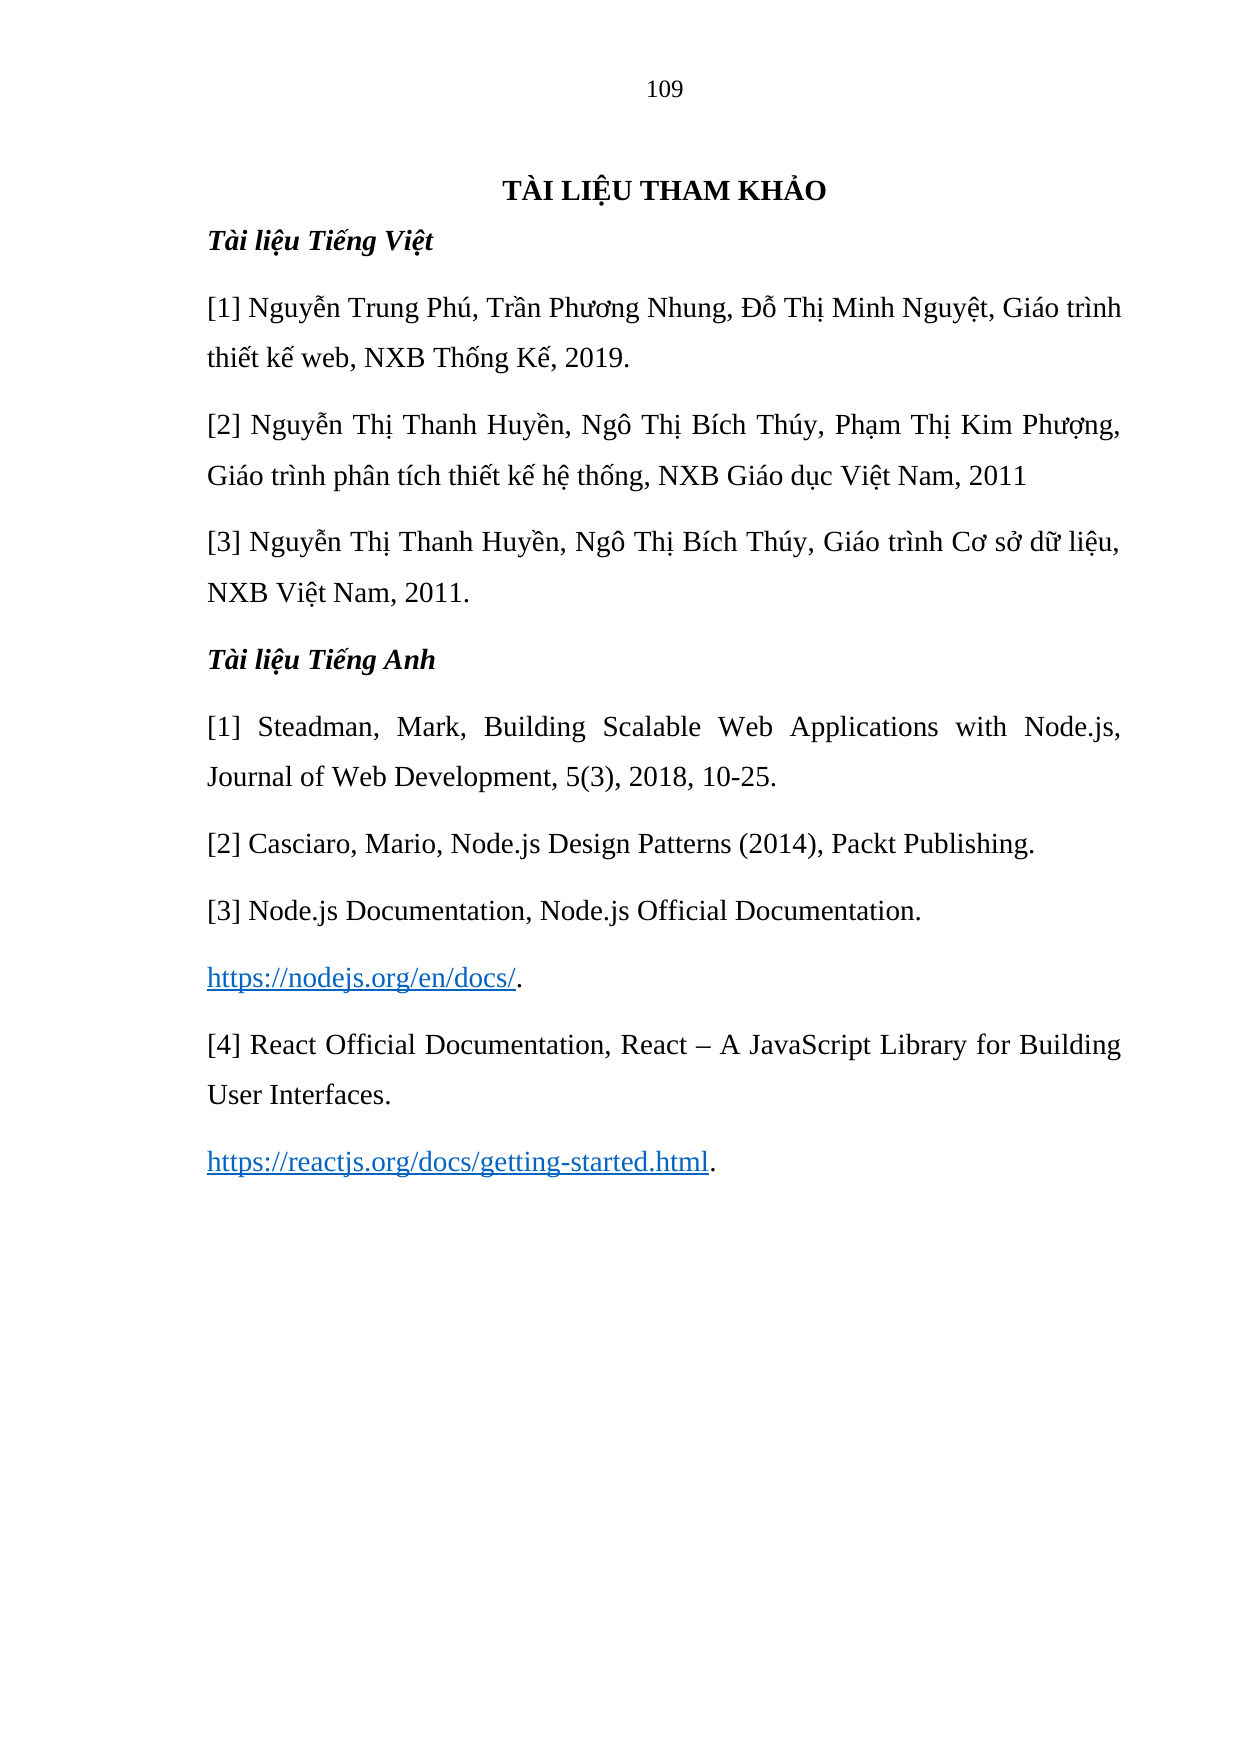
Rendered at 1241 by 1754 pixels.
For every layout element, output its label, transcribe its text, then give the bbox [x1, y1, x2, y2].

text [4] React Official Documentation, React – A JavaScript Library for Building User Interfaces. [207, 1027, 1122, 1111]
subtitle TÀI LIỆU THAM KHẢO [207, 173, 1122, 206]
text Tài liệu Tiếng Việt [207, 223, 1122, 257]
text [2] Casciaro, Mario, Node.js Design Patterns (2014), Packt Publishing. [207, 826, 1122, 860]
text [2] Nguyễn Thị Thanh Huyền, Ngô Thị Bích Thúy, Phạm Thị Kim Phượng, Giáo trình phân tích thiết kế hệ thống, NXB Giáo dục Việt Nam, 2011 [207, 407, 1122, 491]
text [1] Steadman, Mark, Building Scalable Web Applications with Node.js, Journal of Web Development, 5(3), 2018, 10-25. [207, 709, 1122, 793]
text Tài liệu Tiếng Anh [207, 642, 1122, 675]
text https://nodejs.org/en/docs/. [207, 960, 1122, 994]
text [3] Nguyễn Thị Thanh Huyền, Ngô Thị Bích Thúy, Giáo trình Cơ sở dữ liệu, NXB Việt Nam, 2011. [207, 524, 1122, 608]
text [3] Node.js Documentation, Node.js Official Documentation. [207, 893, 1122, 927]
text https://reactjs.org/docs/getting-started.html. [207, 1144, 1122, 1178]
text [1] Nguyễn Trung Phú, Trần Phương Nhung, Đỗ Thị Minh Nguyệt, Giáo trình thiết kế web, NXB Thống Kế, 2019. [207, 290, 1122, 374]
